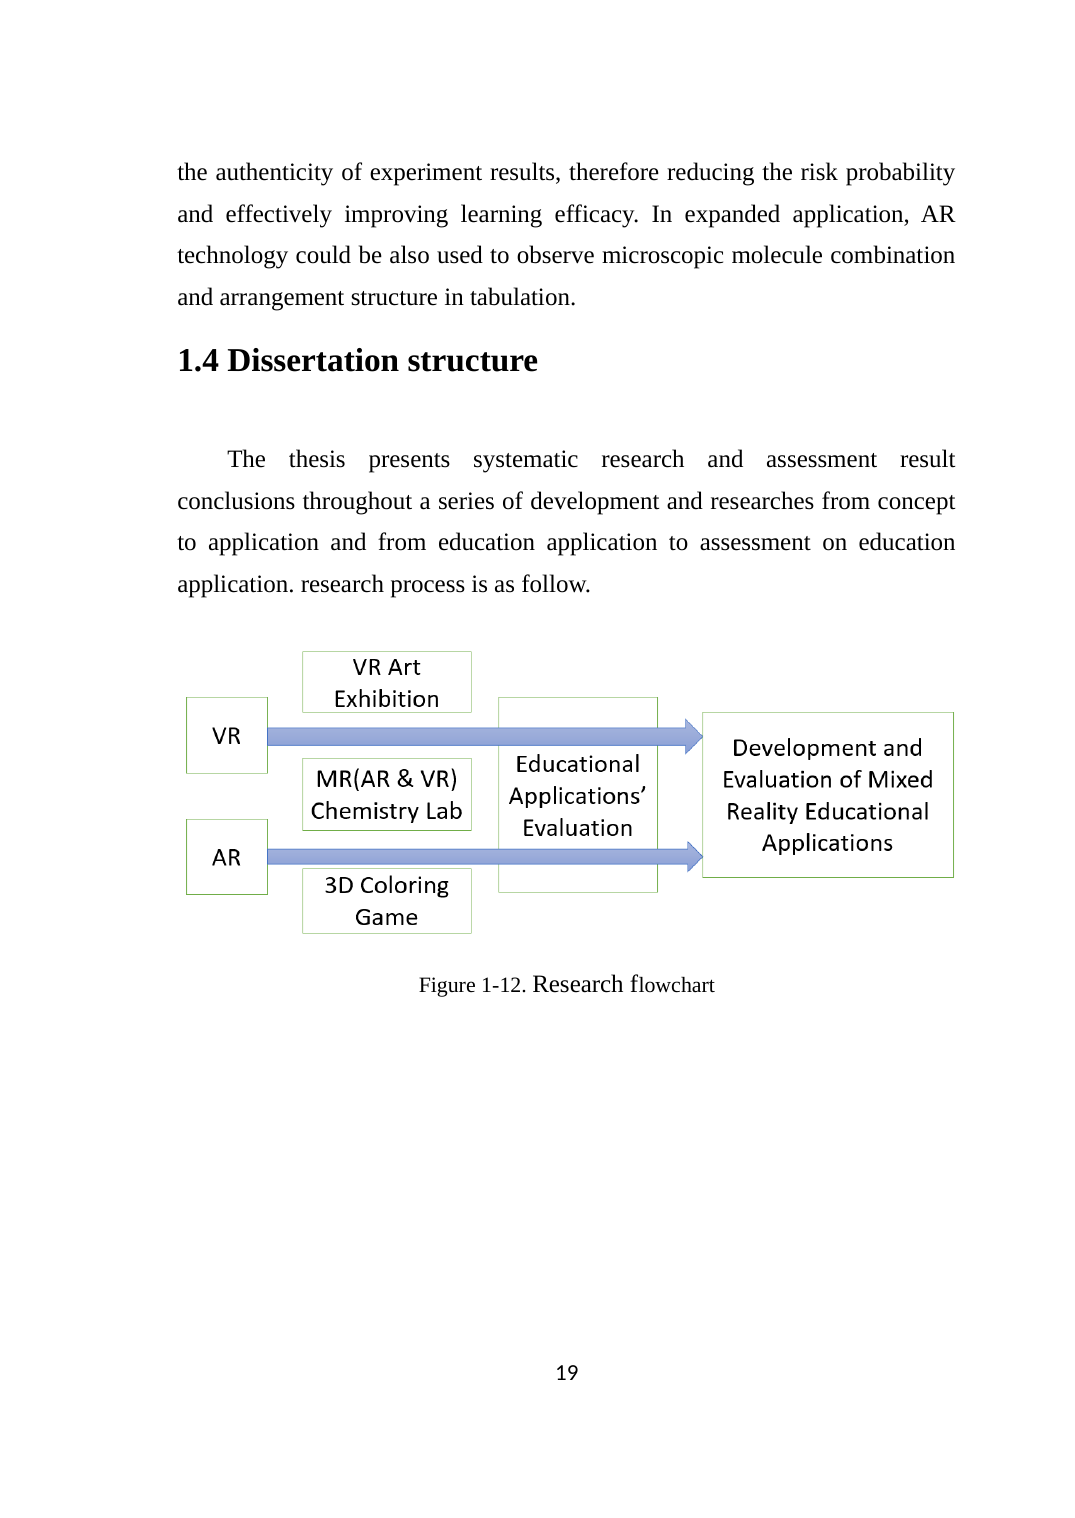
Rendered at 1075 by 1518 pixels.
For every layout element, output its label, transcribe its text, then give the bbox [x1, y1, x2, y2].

text The thesis presents systematic research and assessment result conclusions throughout a series of development and researches from concept to application and from education application to assessment on education application. research process is as follow. [177, 434, 956, 601]
text Figure 1-12. Research flowchart [177, 969, 956, 998]
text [177, 147, 956, 314]
picture [177, 642, 957, 951]
text 1.4 Dissertation structure [177, 341, 956, 379]
